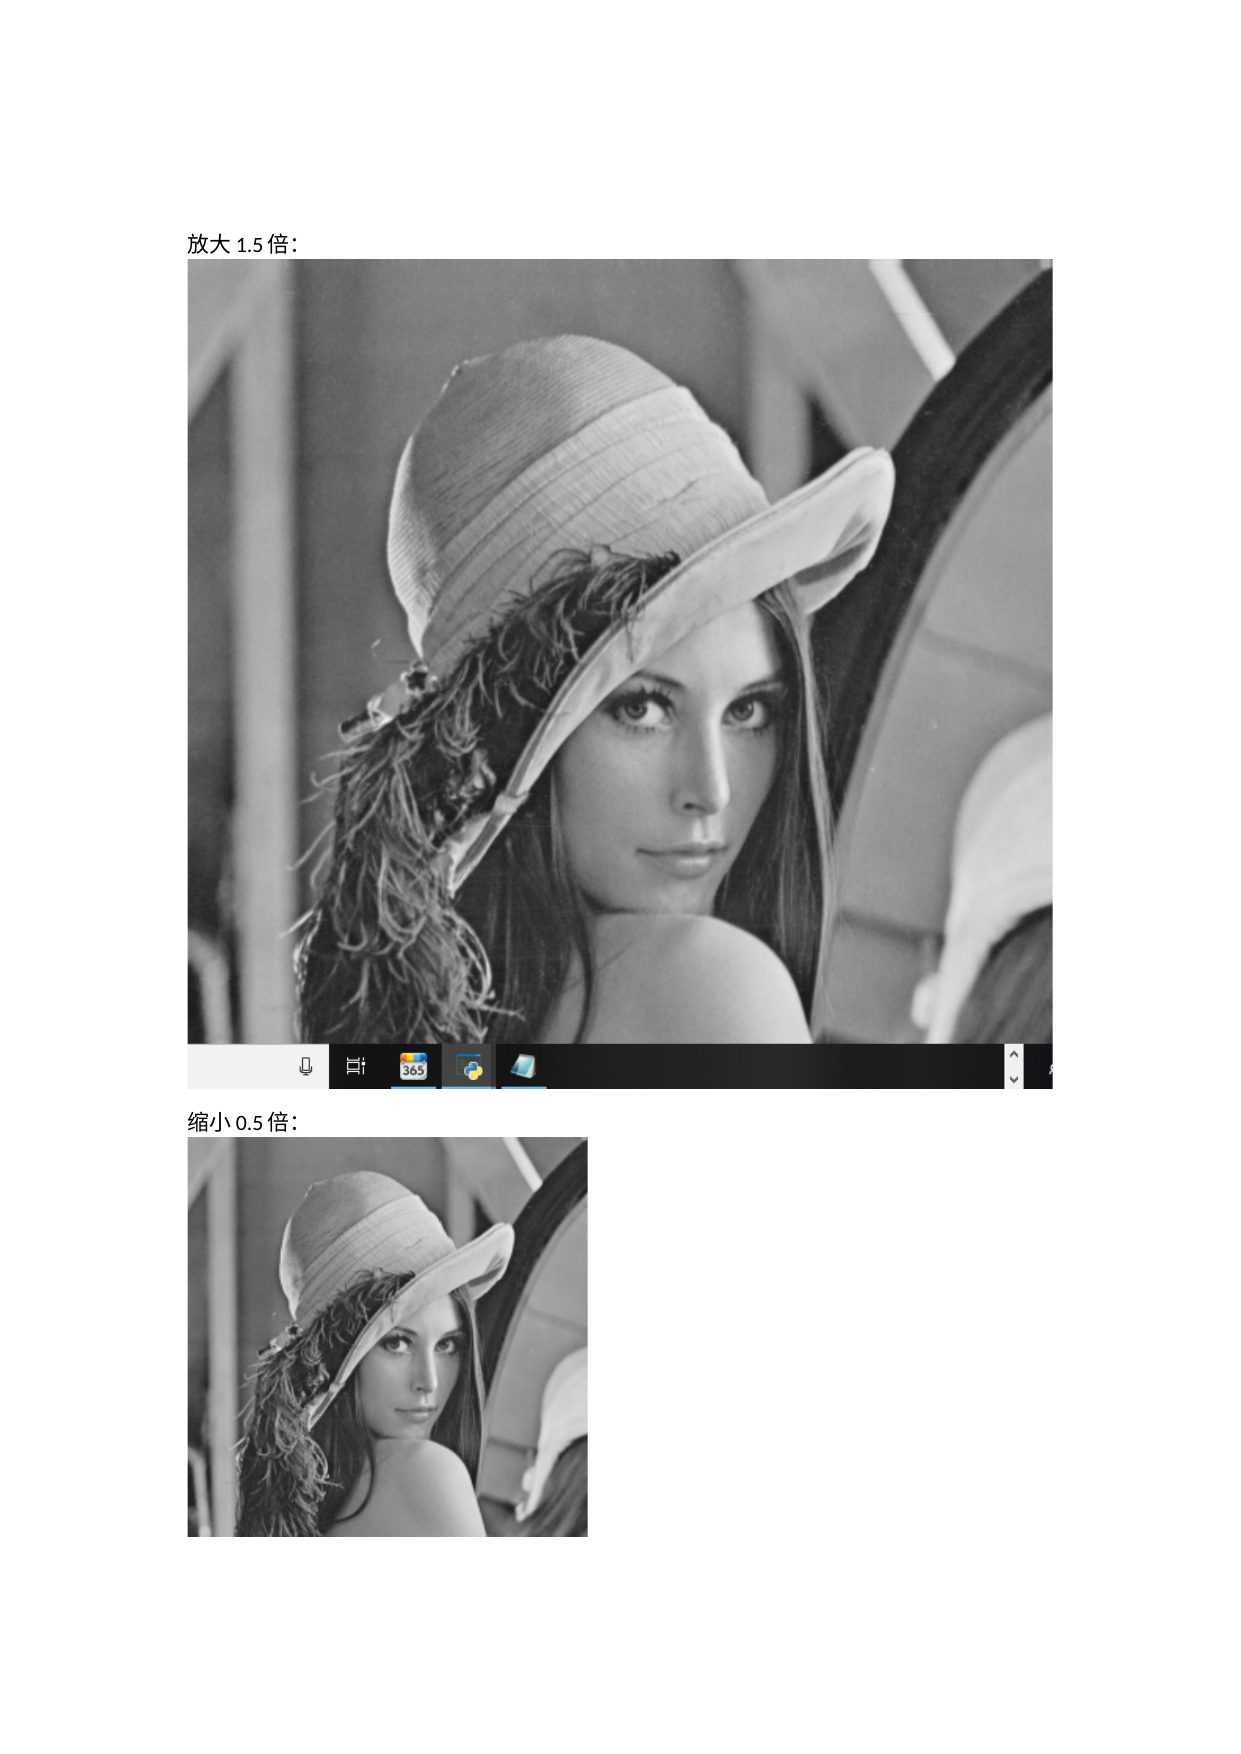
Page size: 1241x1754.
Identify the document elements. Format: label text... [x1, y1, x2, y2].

text 放大1.5倍： [187, 227, 1053, 259]
picture [187, 1137, 588, 1537]
text 缩小0.5倍： [187, 1104, 1053, 1137]
picture [187, 259, 1053, 1089]
